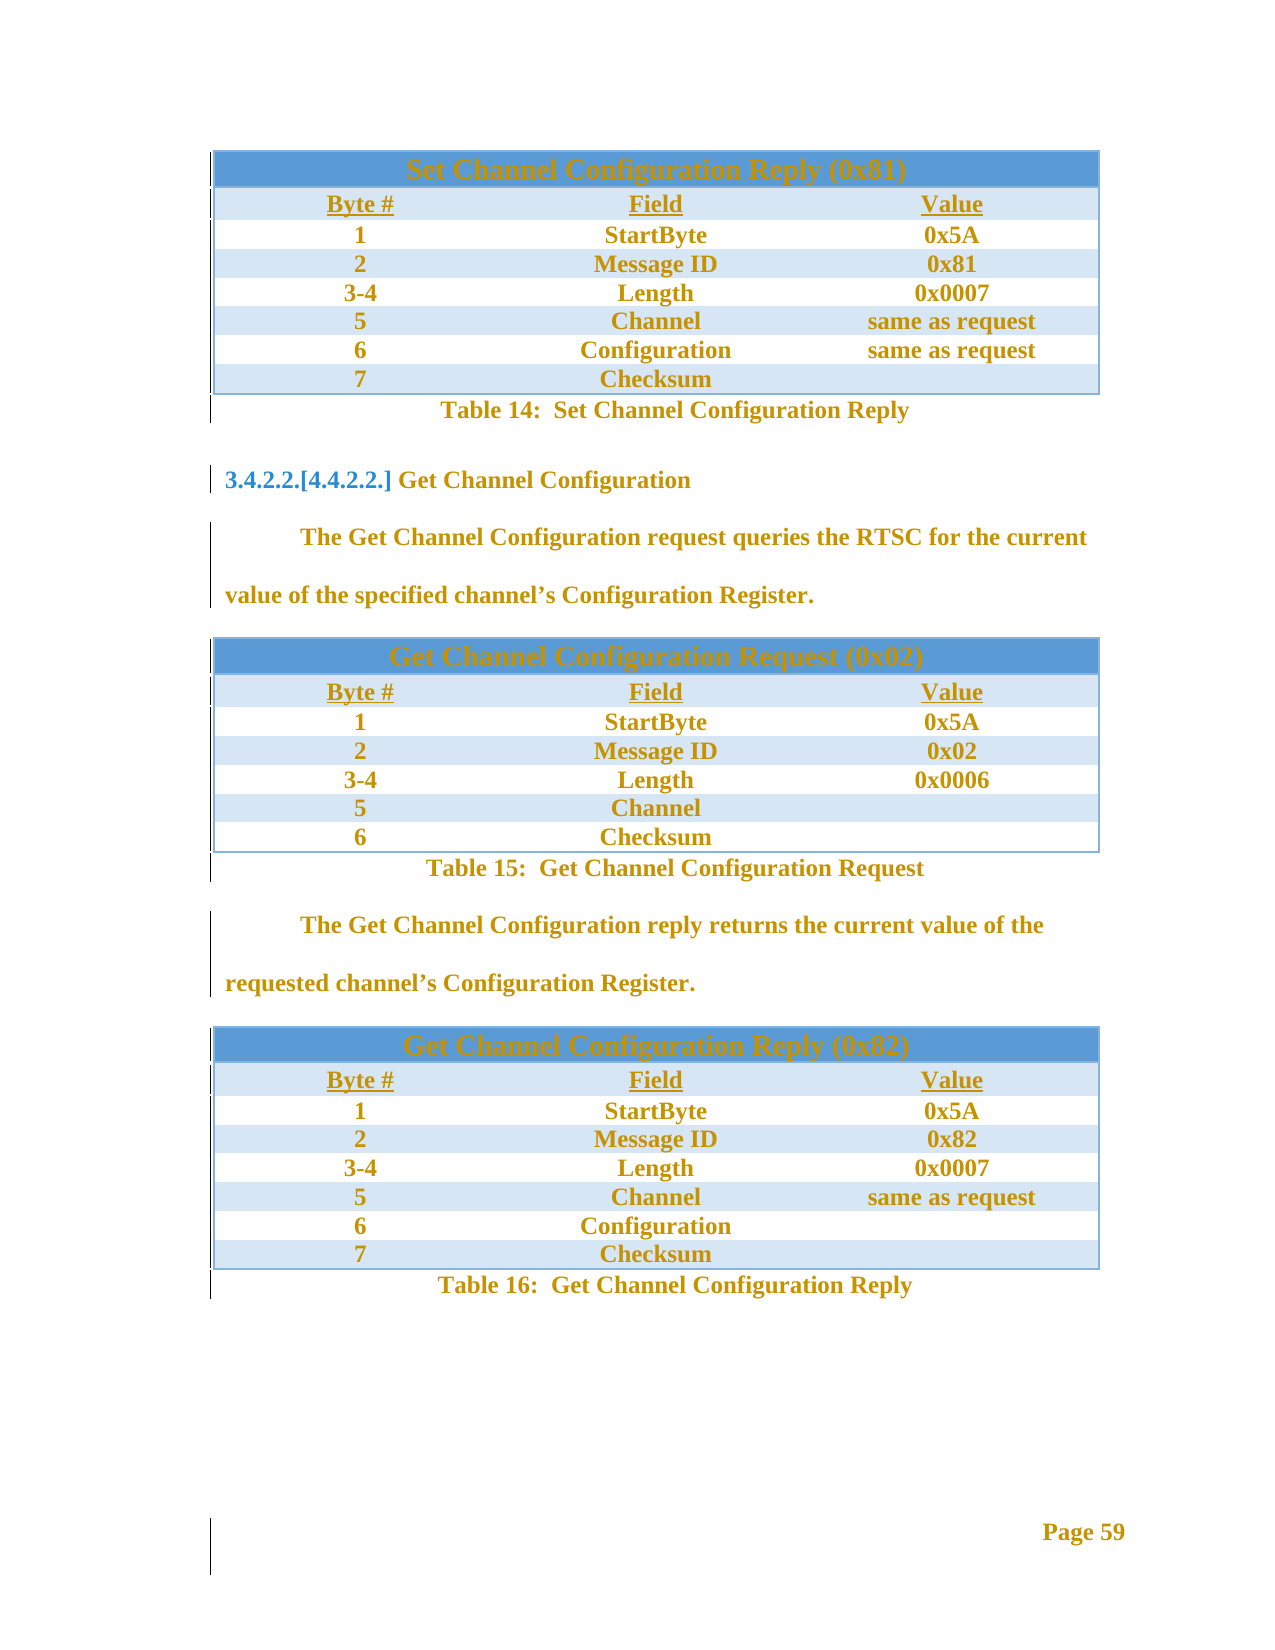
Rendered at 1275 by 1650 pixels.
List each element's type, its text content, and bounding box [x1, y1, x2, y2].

table_cell 3-4 [215, 1153, 507, 1182]
table_cell [805, 1211, 1098, 1239]
table_cell StartByte [507, 707, 805, 736]
table_cell 0x81 [805, 249, 1098, 278]
table_cell [805, 364, 1098, 393]
table_cell Channel [507, 794, 805, 822]
table_cell 3-4 [215, 278, 507, 306]
table_cell 0x02 [805, 736, 1098, 765]
table_cell 1 [215, 220, 507, 249]
table_cell 5 [215, 306, 507, 335]
table_cell [805, 822, 1098, 851]
table_cell 3-4 [215, 765, 507, 793]
table_cell 7 [215, 1240, 507, 1268]
table_cell Channel [507, 306, 805, 335]
table_header Set Channel Configuration Reply (0x81) [215, 152, 1098, 186]
table_cell 7 [215, 364, 507, 393]
table_cell Length [507, 765, 805, 793]
table_cell 6 [215, 822, 507, 851]
table_cell Value [805, 1063, 1098, 1096]
table_cell same as request [805, 1182, 1098, 1211]
table_cell 1 [215, 707, 507, 736]
table_cell Length [507, 278, 805, 306]
table_cell 0x0007 [805, 1153, 1098, 1182]
table_cell 6 [215, 335, 507, 364]
table_cell 0x5A [805, 707, 1098, 736]
table_cell 0x0007 [805, 278, 1098, 306]
table_cell 1 [215, 1096, 507, 1124]
table_cell [805, 1240, 1098, 1268]
table_cell 5 [215, 794, 507, 822]
table_cell Field [507, 675, 805, 707]
table_cell 0x82 [805, 1125, 1098, 1153]
text The Get Channel Configuration reply returns the current value of the requested channel’s Configuration Register. [225, 911, 1125, 997]
table_cell 2 [215, 249, 507, 278]
table_cell 2 [215, 1125, 507, 1153]
table_cell Length [507, 1153, 805, 1182]
table_cell Field [507, 1063, 805, 1096]
table_cell Byte # [215, 188, 507, 220]
table_cell Checksum [507, 822, 805, 851]
table_cell StartByte [507, 220, 805, 249]
table_cell Channel [507, 1182, 805, 1211]
table_cell same as request [805, 335, 1098, 364]
table_cell 0x0006 [805, 765, 1098, 793]
table_cell Byte # [215, 1063, 507, 1096]
table_cell 0x5A [805, 220, 1098, 249]
table_cell Field [507, 188, 805, 220]
table_cell StartByte [507, 1096, 805, 1124]
table_cell Value [805, 188, 1098, 220]
table_cell 0x5A [805, 1096, 1098, 1124]
table_cell Message ID [507, 249, 805, 278]
table_header Get Channel Configuration Reply (0x82) [215, 1028, 1098, 1061]
table_cell Checksum [507, 1240, 805, 1268]
table_header Get Channel Configuration Request (0x02) [215, 639, 1098, 673]
table_cell Configuration [507, 1211, 805, 1239]
table_cell 5 [215, 1182, 507, 1211]
subtitle Get Channel Configuration [225, 465, 1125, 493]
table_cell Configuration [507, 335, 805, 364]
table_cell Message ID [507, 1125, 805, 1153]
table_cell Byte # [215, 675, 507, 707]
table_cell same as request [805, 306, 1098, 335]
table_cell Checksum [507, 364, 805, 393]
text The Get Channel Configuration request queries the RTSC for the current value of the specified channel’s Configuration Register. [225, 522, 1125, 608]
table_cell Value [805, 675, 1098, 707]
table_cell [805, 794, 1098, 822]
table_cell 2 [215, 736, 507, 765]
table_cell Message ID [507, 736, 805, 765]
table_cell 6 [215, 1211, 507, 1239]
